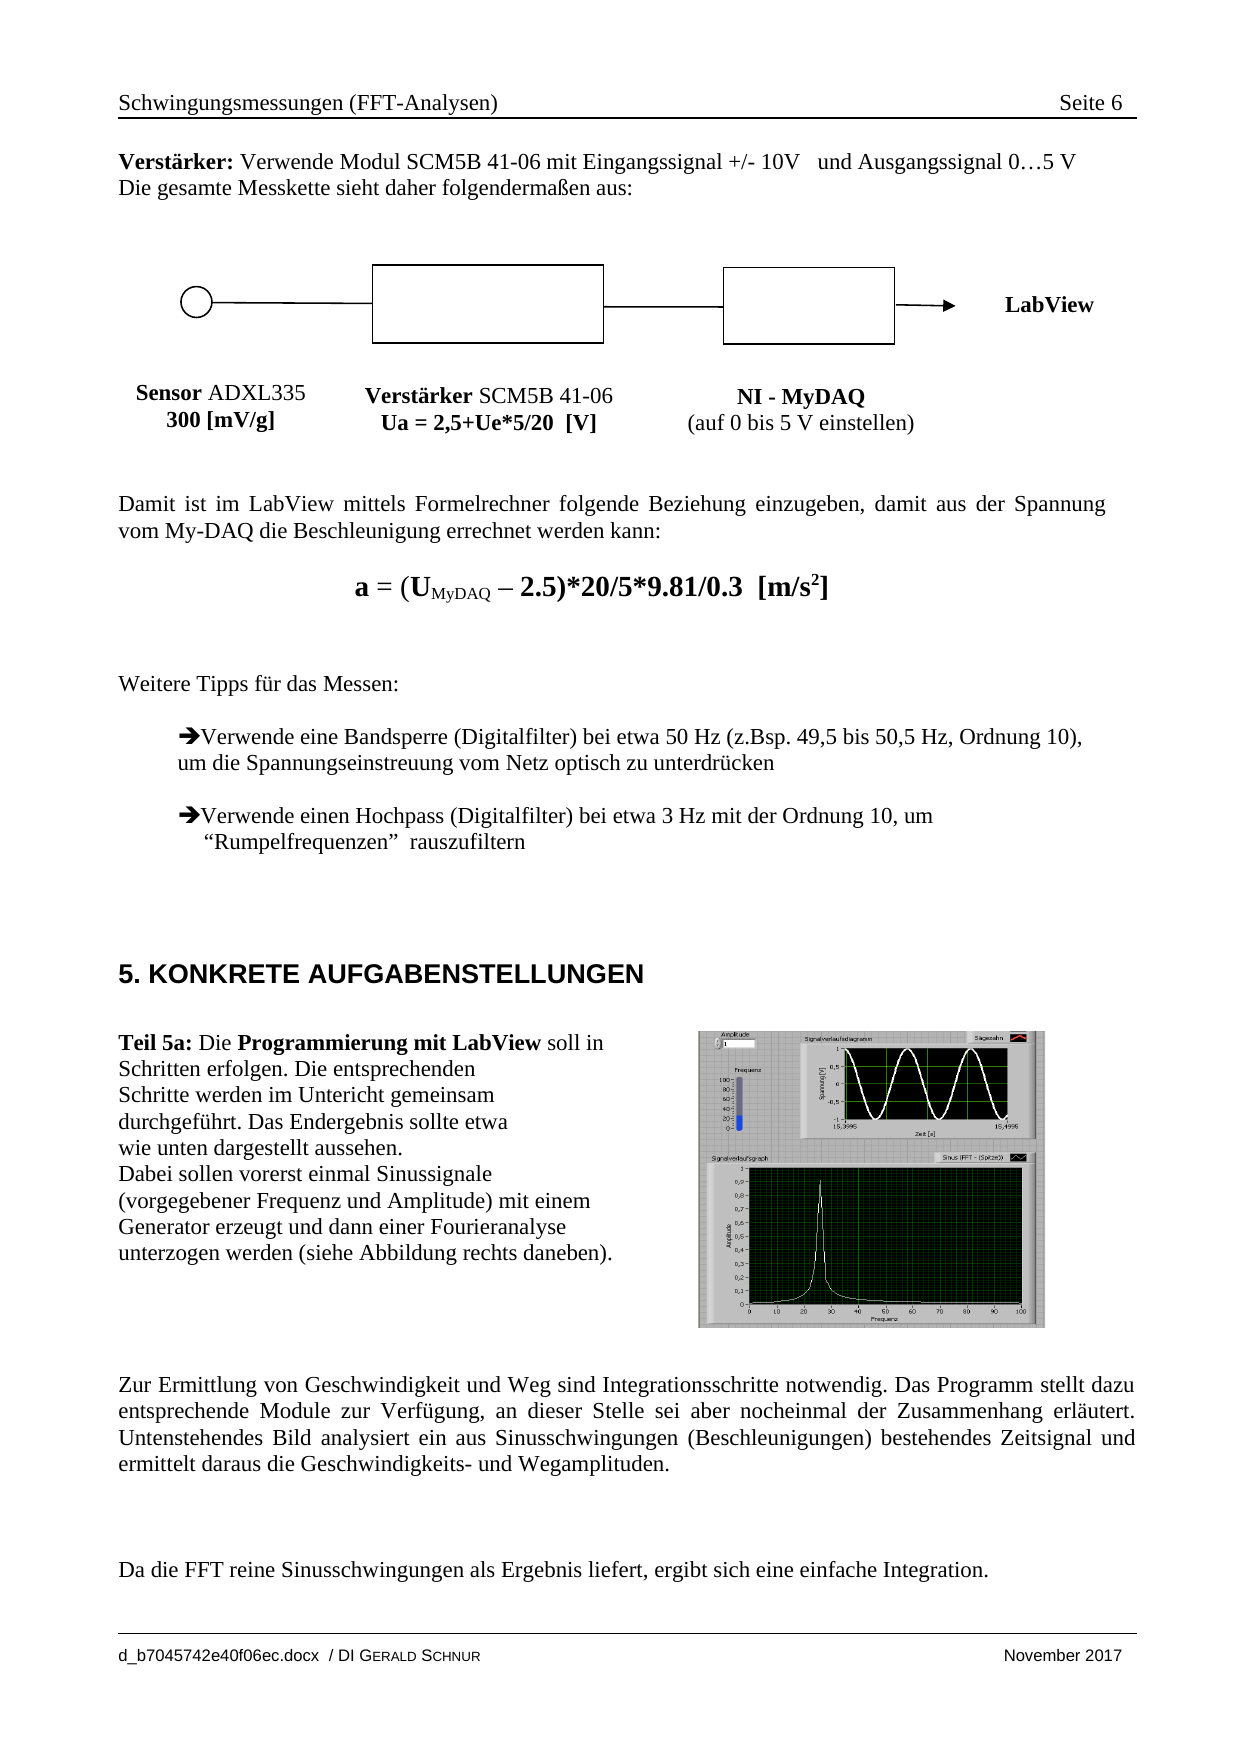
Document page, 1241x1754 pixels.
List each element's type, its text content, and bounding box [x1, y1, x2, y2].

text Da die FFT reine Sinusschwingungen als Ergebnis liefert, ergibt sich eine einfache Integration. [118, 1556, 1137, 1582]
text Dabei sollen vorerst einmal Sinussignale [118, 1160, 1137, 1187]
text a = (UMyDAQ – 2.5)*20/5*9.81/0.3 [m/s2] [118, 569, 1107, 603]
text Verwende einen Hochpass (Digitalfilter) bei etwa 3 Hz mit der Ordnung 10, um [118, 802, 1107, 828]
text wie unten dargestellt aussehen. [118, 1134, 1137, 1160]
text Verstärker: Verwende Modul SCM5B 41-06 mit Eingangssignal +/- 10V und Ausgangssignal 0…5 V [118, 148, 1166, 174]
subtitle 5. Konkrete Aufgabenstellungen [118, 958, 1137, 990]
text Die gesamte Messkette sieht daher folgendermaßen aus: [118, 174, 1107, 200]
text unterzogen werden (siehe Abbildung rechts daneben). [118, 1239, 1137, 1266]
text (vorgegebener Frequenz und Amplitude) mit einem [118, 1187, 1137, 1213]
text um die Spannungseinstreuung vom Netz optisch zu unterdrücken [118, 749, 1107, 775]
text “Rumpelfrequenzen” rauszufiltern [118, 828, 1107, 854]
text Generator erzeugt und dann einer Fourieranalyse [118, 1213, 1137, 1239]
text Schritten erfolgen. Die entsprechenden [118, 1055, 1137, 1081]
picture [698, 1266, 1046, 1328]
text Verwende eine Bandsperre (Digitalfilter) bei etwa 50 Hz (z.Bsp. 49,5 bis 50,5 Hz, Ordnung 10), [118, 723, 1107, 749]
text Schritte werden im Untericht gemeinsam [118, 1081, 1137, 1108]
text Weitere Tipps für das Messen: [118, 670, 1107, 696]
text Damit ist im LabView mittels Formelrechner folgende Beziehung einzugeben, damit aus der Spannung vom My-DAQ die Beschleunigung errechnet werden kann: [118, 490, 1107, 543]
text durchgeführt. Das Endergebnis sollte etwa [118, 1108, 1137, 1134]
text Teil 5a: Die Programmierung mit LabView soll in [118, 1029, 1137, 1055]
text Zur Ermittlung von Geschwindigkeit und Weg sind Integrationsschritte notwendig. Das Programm stellt dazu entsprechende Module zur Verfügung, an dieser Stelle sei aber nocheinmal der Zusammenhang erläutert. Untenstehendes Bild analysiert ein aus Sinusschwingungen (Beschleunigungen) bestehendes Zeitsignal und ermittelt daraus die Geschwindigkeits- und Wegamplituden. [118, 1371, 1137, 1477]
